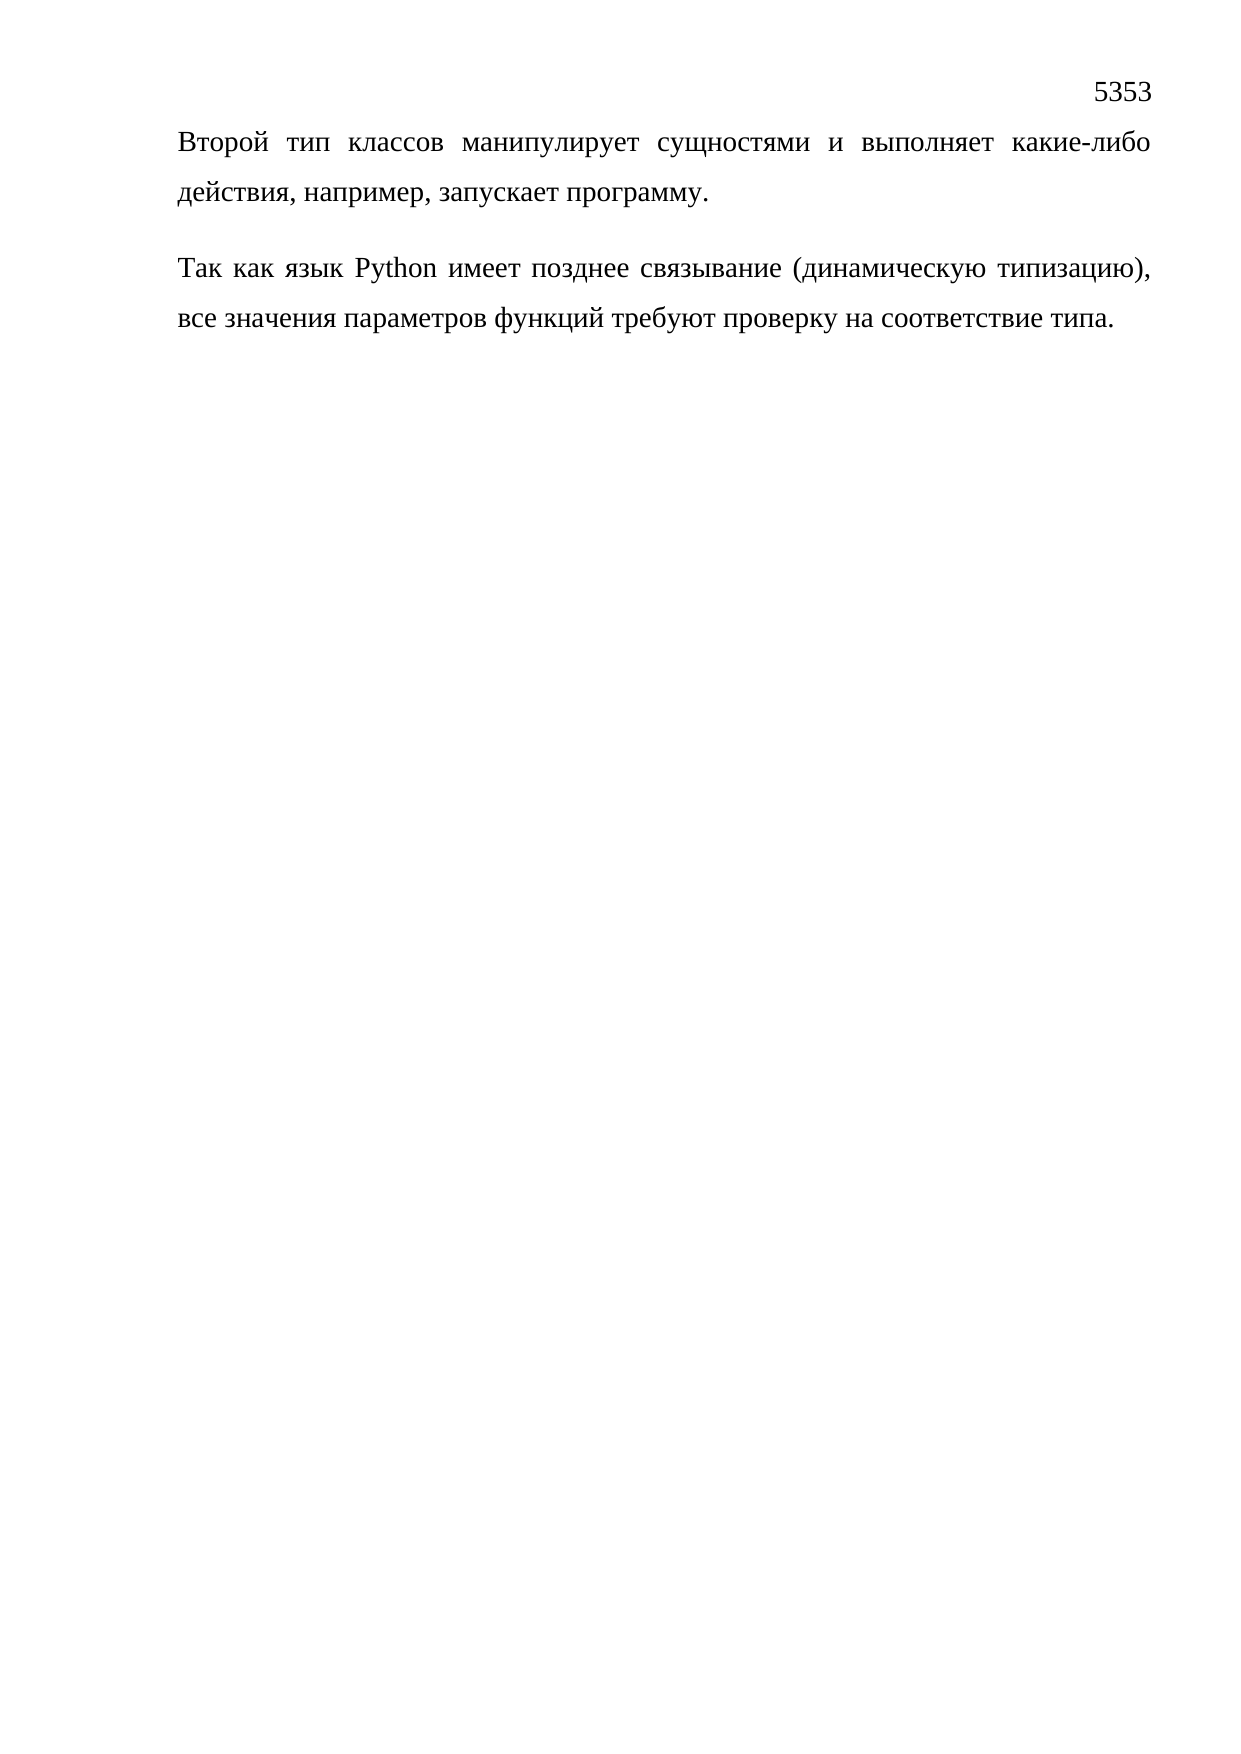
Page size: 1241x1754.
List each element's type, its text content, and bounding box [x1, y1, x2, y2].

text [177, 124, 1152, 208]
text Так как язык Python имеет позднее связывание (динамическую типизацию), все значения параметров функций требуют проверку на соответствие типа. [177, 250, 1152, 333]
